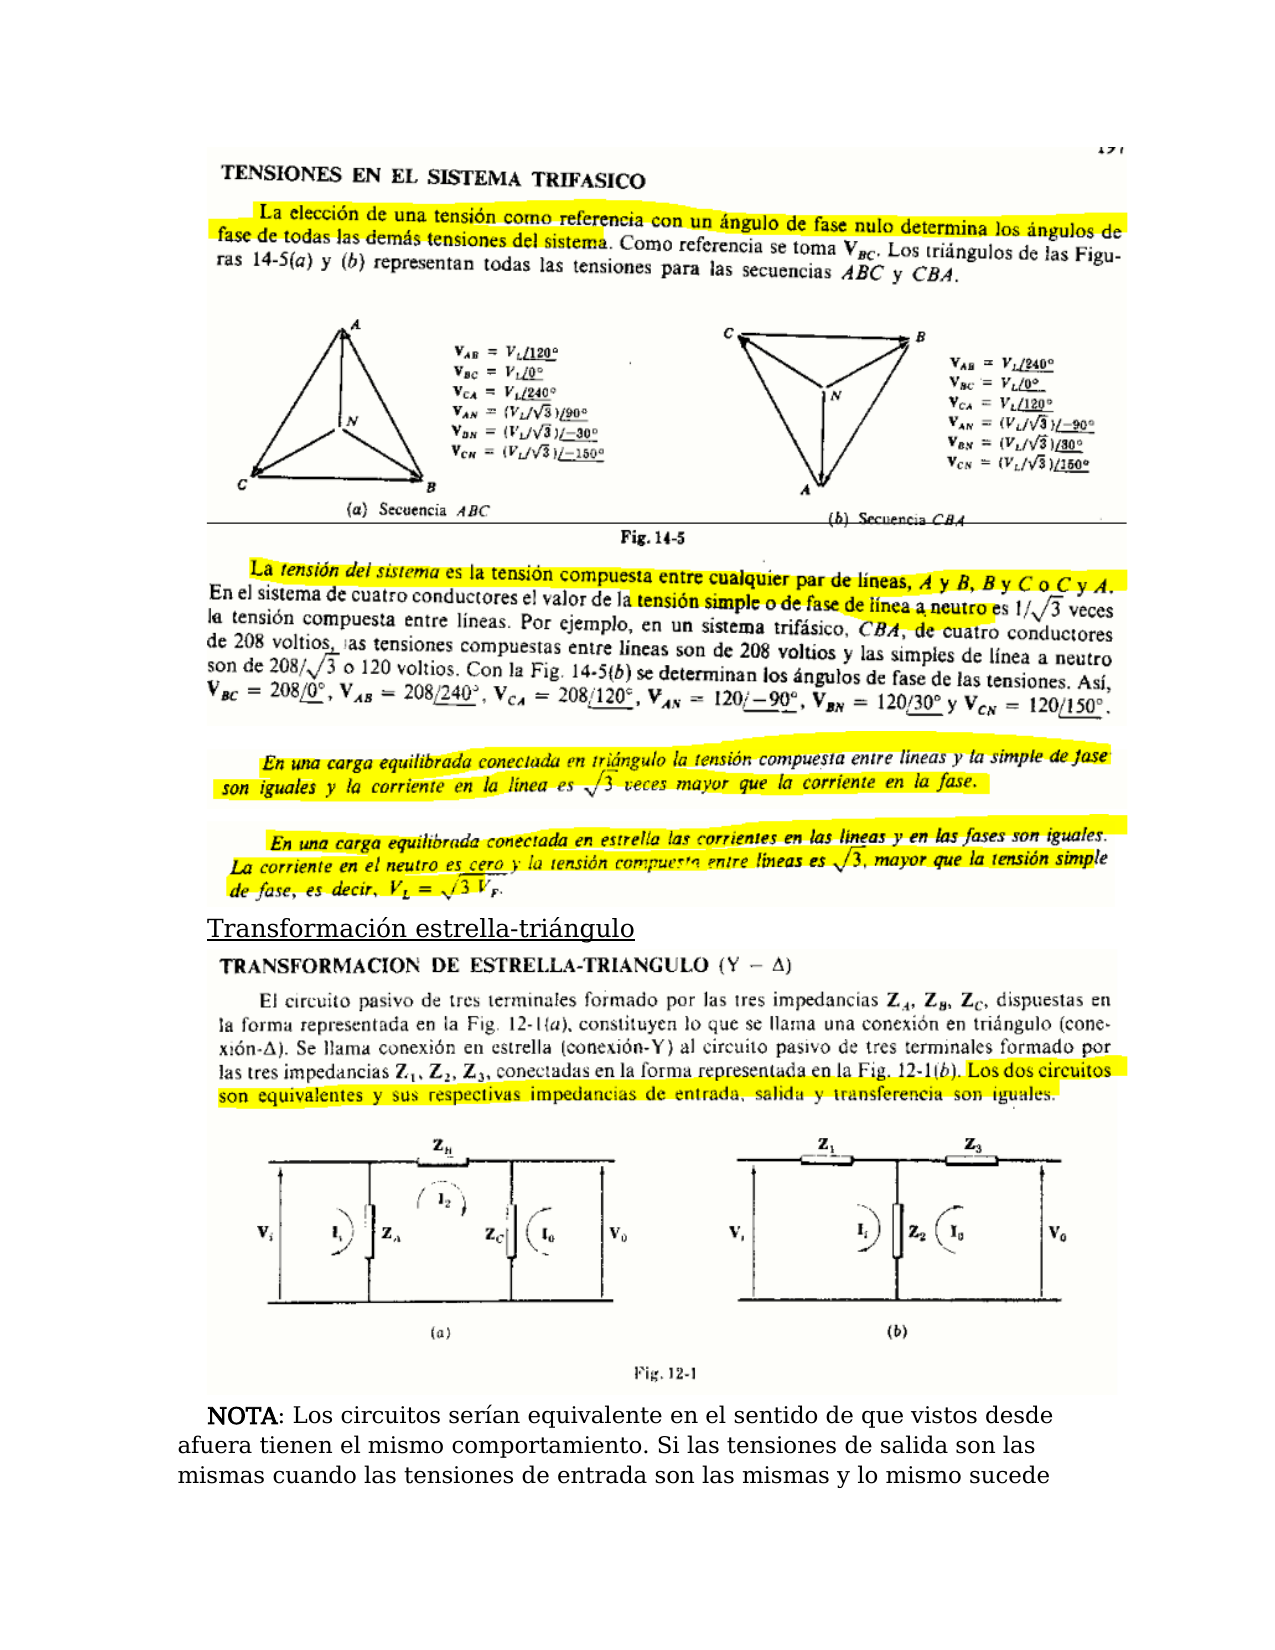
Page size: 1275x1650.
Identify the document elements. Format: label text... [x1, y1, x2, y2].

picture [206, 147, 1128, 726]
picture [206, 949, 1128, 1395]
subtitle Transformación estrella-triángulo [177, 913, 1098, 943]
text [177, 1401, 1098, 1488]
picture [206, 731, 1128, 809]
picture [206, 814, 1128, 907]
